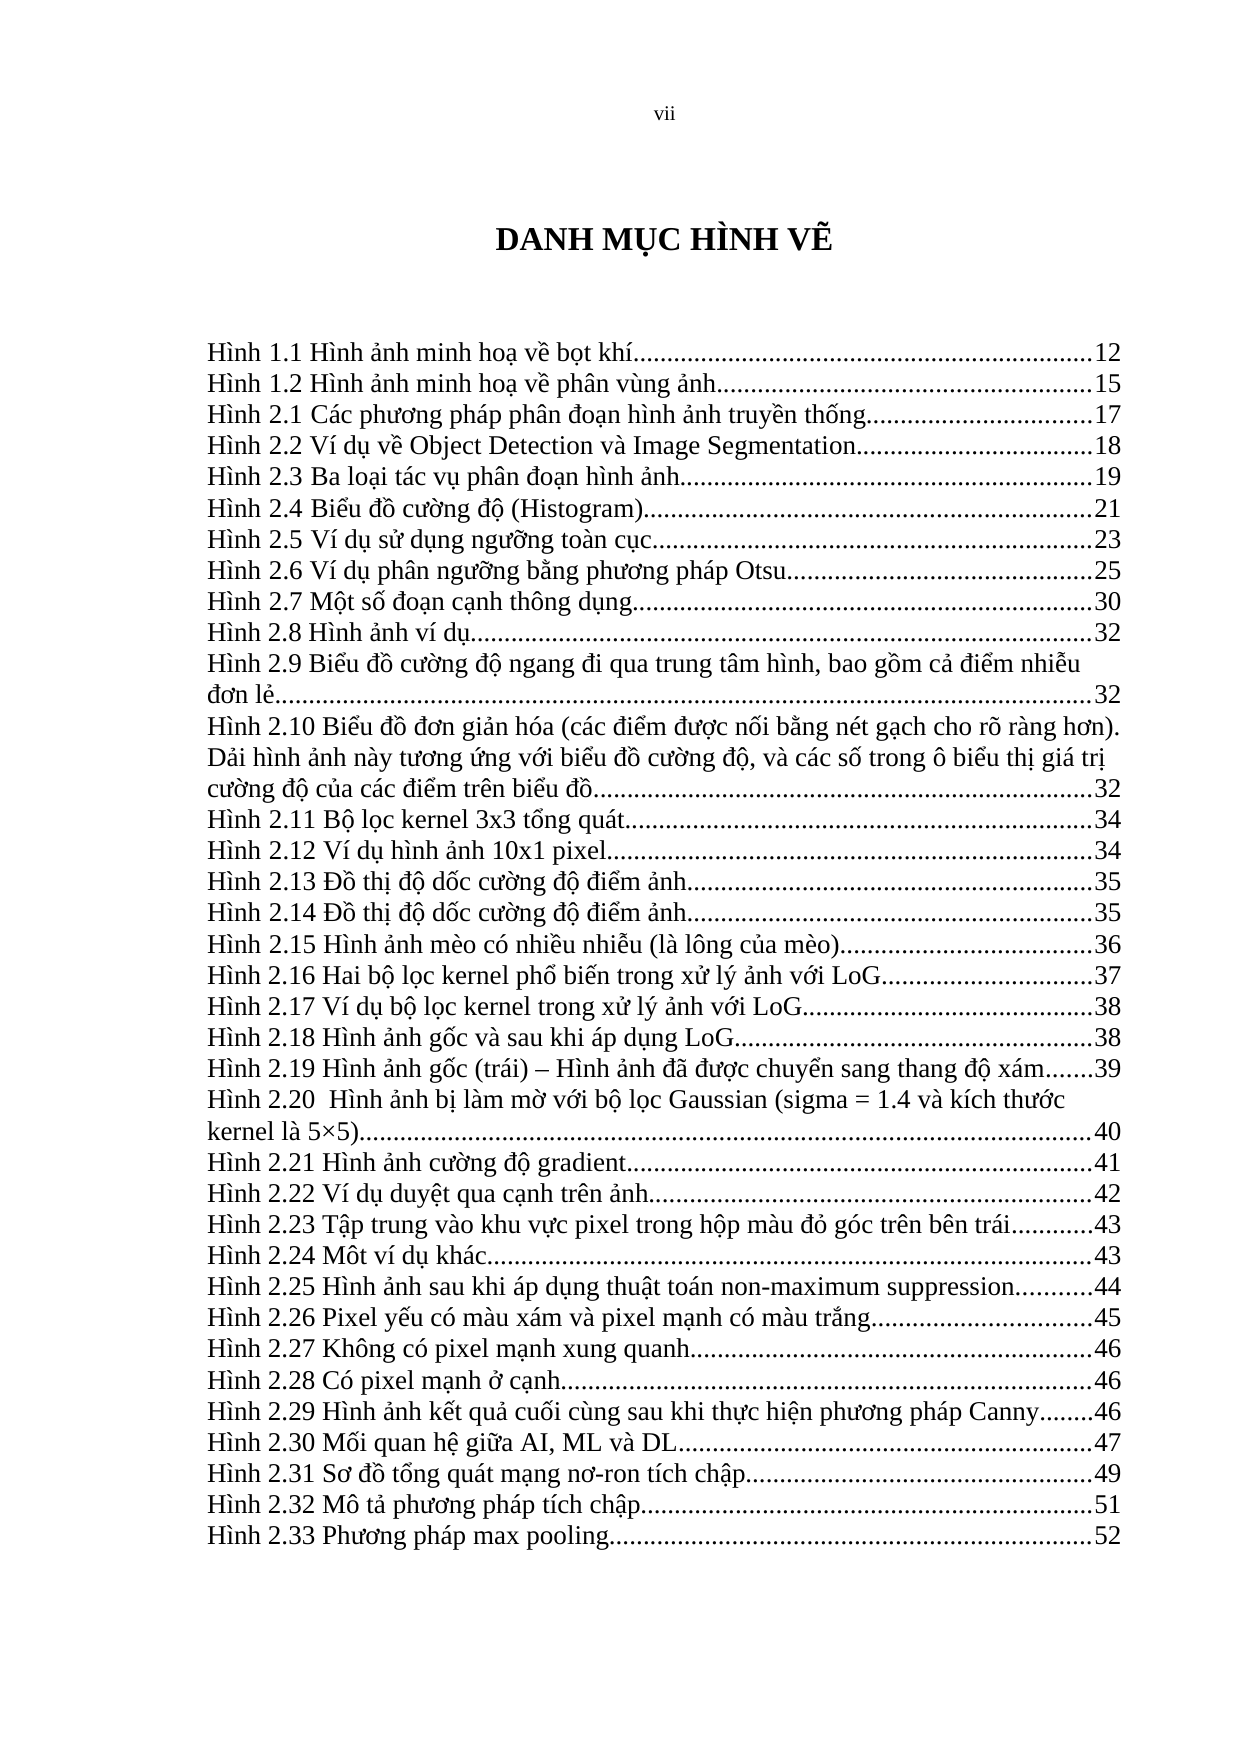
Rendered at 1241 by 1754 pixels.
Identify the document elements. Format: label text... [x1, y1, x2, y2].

text Hình 2.30 Mối quan hệ giữa AI, ML và DL 47 [207, 1426, 1122, 1457]
text Hình 2.17 Ví dụ bộ lọc kernel trong xử lý ảnh với LoG 38 [207, 990, 1122, 1021]
text Hình 2.11 Bộ lọc kernel 3x3 tổng quát 34 [207, 803, 1122, 834]
text Hình 2.25 Hình ảnh sau khi áp dụng thuật toán non-maximum suppression 44 [207, 1270, 1122, 1301]
text Hình 2.6 Ví dụ phân ngưỡng bằng phương pháp Otsu 25 [207, 554, 1122, 585]
subtitle DANH MỤC HÌNH VẼ [207, 219, 1122, 258]
text Hình 2.29 Hình ảnh kết quả cuối cùng sau khi thực hiện phương pháp Canny 46 [207, 1395, 1122, 1426]
text Hình 1.1 Hình ảnh minh hoạ về bọt khí 12 [207, 336, 1122, 367]
text Hình 2.28 Có pixel mạnh ở cạnh 46 [207, 1364, 1122, 1395]
text Hình 2.5 Ví dụ sử dụng ngưỡng toàn cục 23 [207, 523, 1122, 554]
text Hình 2.26 Pixel yếu có màu xám và pixel mạnh có màu trắng 45 [207, 1301, 1122, 1333]
text Hình 2.3 Ba loại tác vụ phân đoạn hình ảnh 19 [207, 461, 1122, 492]
text Hình 2.14 Đồ thị độ dốc cường độ điểm ảnh 35 [207, 897, 1122, 928]
text Hình 2.7 Một số đoạn cạnh thông dụng 30 [207, 585, 1122, 616]
text Hình 2.4 Biểu đồ cường độ (Histogram) 21 [207, 492, 1122, 523]
text Hình 2.2 Ví dụ về Object Detection và Image Segmentation 18 [207, 429, 1122, 461]
text Hình 2.13 Đồ thị độ dốc cường độ điểm ảnh 35 [207, 865, 1122, 897]
text Hình 2.33 Phương pháp max pooling 52 [207, 1519, 1122, 1551]
text Hình 2.16 Hai bộ lọc kernel phổ biến trong xử lý ảnh với LoG 37 [207, 959, 1122, 990]
text Hình 2.1 Các phương pháp phân đoạn hình ảnh truyền thống 17 [207, 398, 1122, 429]
text Hình 2.9 Biểu đồ cường độ ngang đi qua trung tâm hình, bao gồm cả điểm nhiễu đơn lẻ 32 [207, 647, 1122, 710]
text Hình 2.10 Biểu đồ đơn giản hóa (các điểm được nối bằng nét gạch cho rõ ràng hơn). Dải hình ảnh này tương ứng với biểu đồ cường độ, và các số trong ô biểu thị giá trị cường độ của các điểm trên biểu đồ. 32 [207, 710, 1122, 803]
text Hình 2.18 Hình ảnh gốc và sau khi áp dụng LoG 38 [207, 1021, 1122, 1052]
text Hình 2.24 Môt ví dụ khác 43 [207, 1239, 1122, 1270]
text Hình 2.20 Hình ảnh bị làm mờ với bộ lọc Gaussian (sigma = 1.4 và kích thước kernel là 5×5) 40 [207, 1083, 1122, 1146]
text Hình 2.8 Hình ảnh ví dụ 32 [207, 616, 1122, 647]
text Hình 2.23 Tập trung vào khu vực pixel trong hộp màu đỏ góc trên bên trái 43 [207, 1208, 1122, 1239]
text Hình 2.22 Ví dụ duyệt qua cạnh trên ảnh 42 [207, 1177, 1122, 1208]
text Hình 2.19 Hình ảnh gốc (trái) – Hình ảnh đã được chuyển sang thang độ xám 39 [207, 1052, 1122, 1083]
text Hình 2.32 Mô tả phương pháp tích chập 51 [207, 1488, 1122, 1519]
text Hình 1.2 Hình ảnh minh hoạ về phân vùng ảnh 15 [207, 367, 1122, 398]
text Hình 2.15 Hình ảnh mèo có nhiều nhiễu (là lông của mèo) 36 [207, 928, 1122, 959]
text Hình 2.31 Sơ đồ tổng quát mạng nơ-ron tích chập 49 [207, 1457, 1122, 1488]
text Hình 2.27 Không có pixel mạnh xung quanh 46 [207, 1333, 1122, 1364]
text Hình 2.21 Hình ảnh cường độ gradient 41 [207, 1146, 1122, 1177]
text Hình 2.12 Ví dụ hình ảnh 10x1 pixel 34 [207, 834, 1122, 865]
